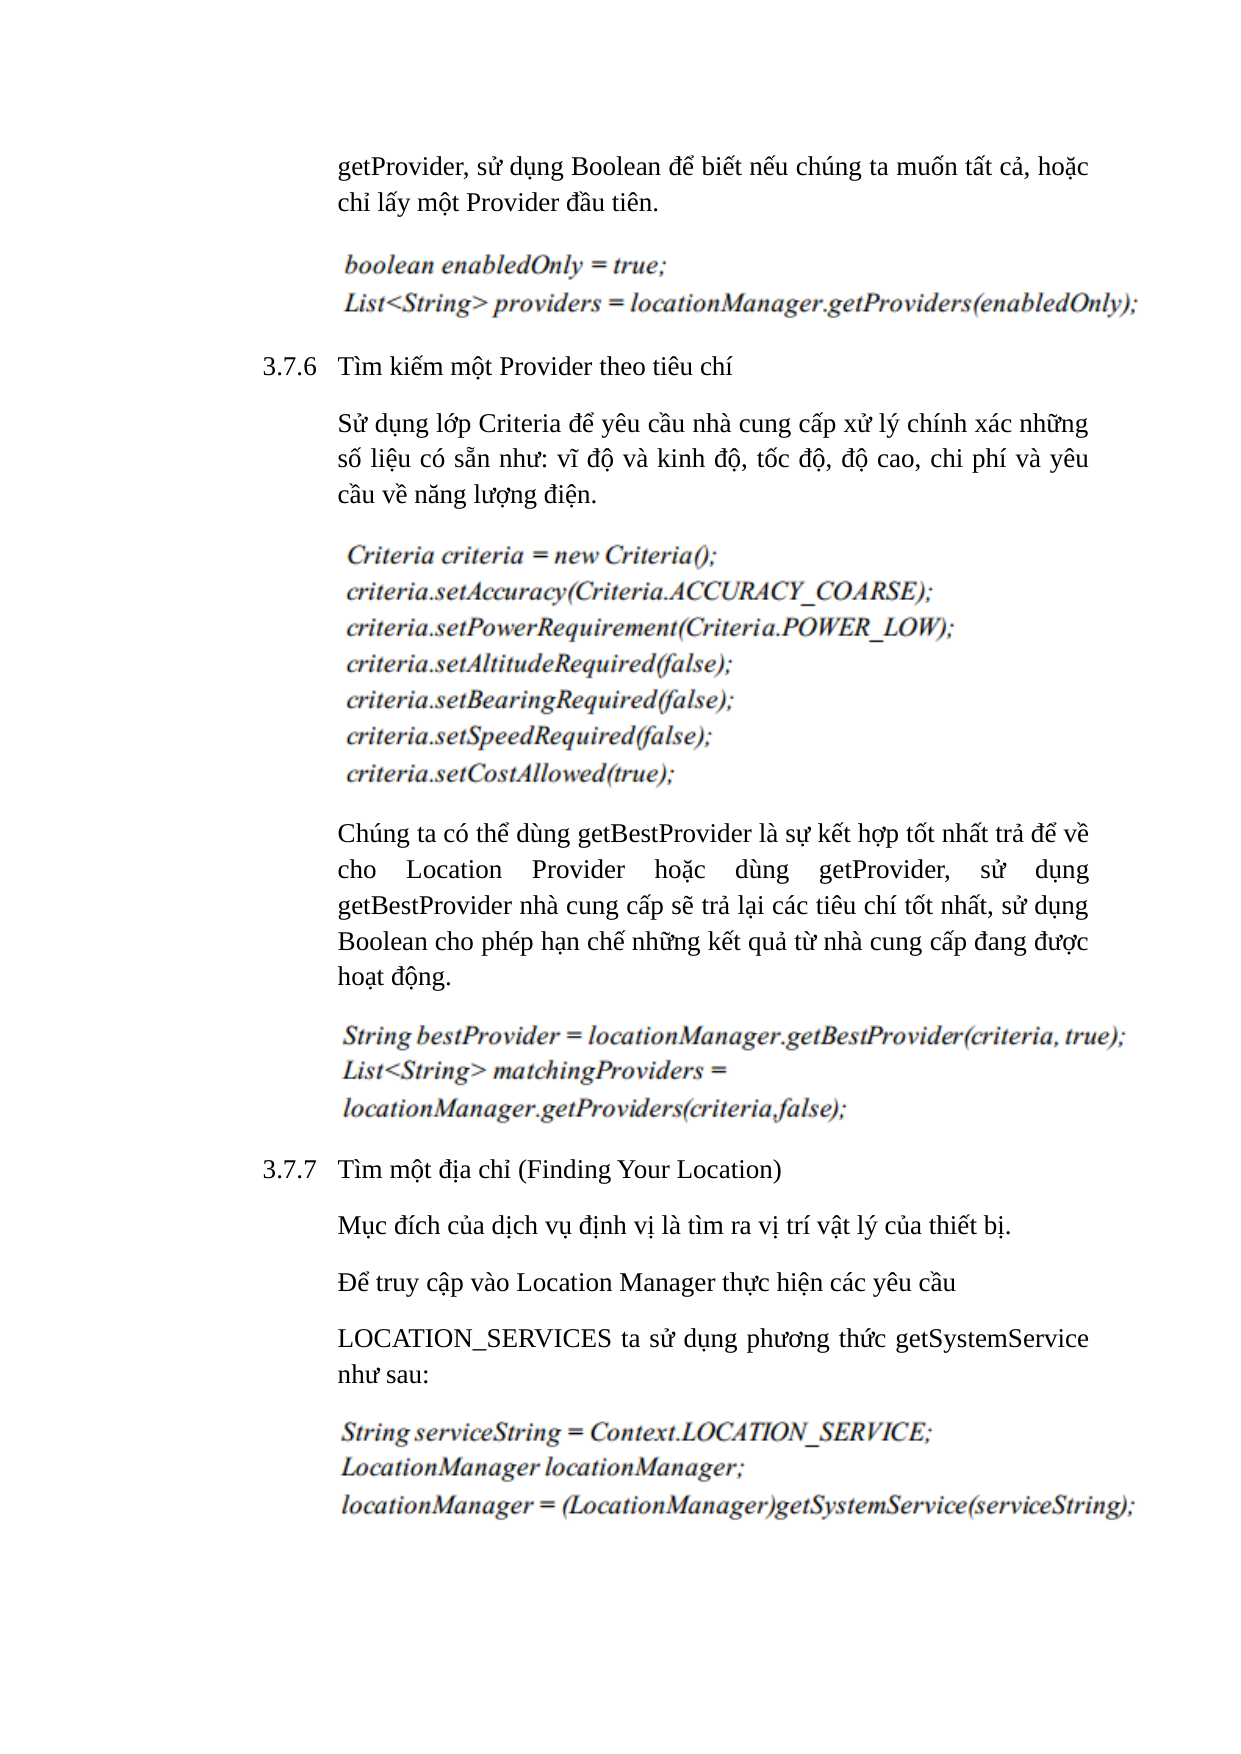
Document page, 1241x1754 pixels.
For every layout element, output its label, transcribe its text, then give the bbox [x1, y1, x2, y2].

list Sử dụng lớp Criteria để yêu cầu nhà cung cấp xử lý chính xác những số liệu có sẵn như: vĩ độ và kinh độ, tốc độ, độ cao, chi phí và yêu cầu về năng lượng điện. [337, 407, 1090, 509]
list Để truy cập vào Location Manager thực hiện các yêu cầu [337, 1266, 1090, 1297]
list Tìm một địa chỉ (Finding Your Location) [262, 1153, 1090, 1184]
picture [337, 1017, 1132, 1128]
list Mục đích của dịch vụ định vị là tìm ra vị trí vật lý của thiết bị. [337, 1209, 1090, 1241]
list getProvider, sử dụng Boolean để biết nếu chúng ta muốn tất cả, hoặc chỉ lấy một Provider đầu tiên. [337, 150, 1090, 217]
list Chúng ta có thể dùng getBestProvider là sự kết hợp tốt nhất trả để về cho Location Provider hoặc dùng getProvider, sử dụng getBestProvider nhà cung cấp sẽ trả lại các tiêu chí tốt nhất, sử dụng Boolean cho phép hạn chế những kết quả từ nhà cung cấp đang được hoạt động. [337, 817, 1090, 992]
list LOCATION_SERVICES ta sử dụng phương thức getSystemService như sau: [337, 1323, 1090, 1389]
picture [337, 534, 968, 793]
picture [337, 1415, 1144, 1528]
list Tìm kiếm một Provider theo tiêu chí [262, 350, 1090, 381]
picture [337, 242, 1149, 326]
